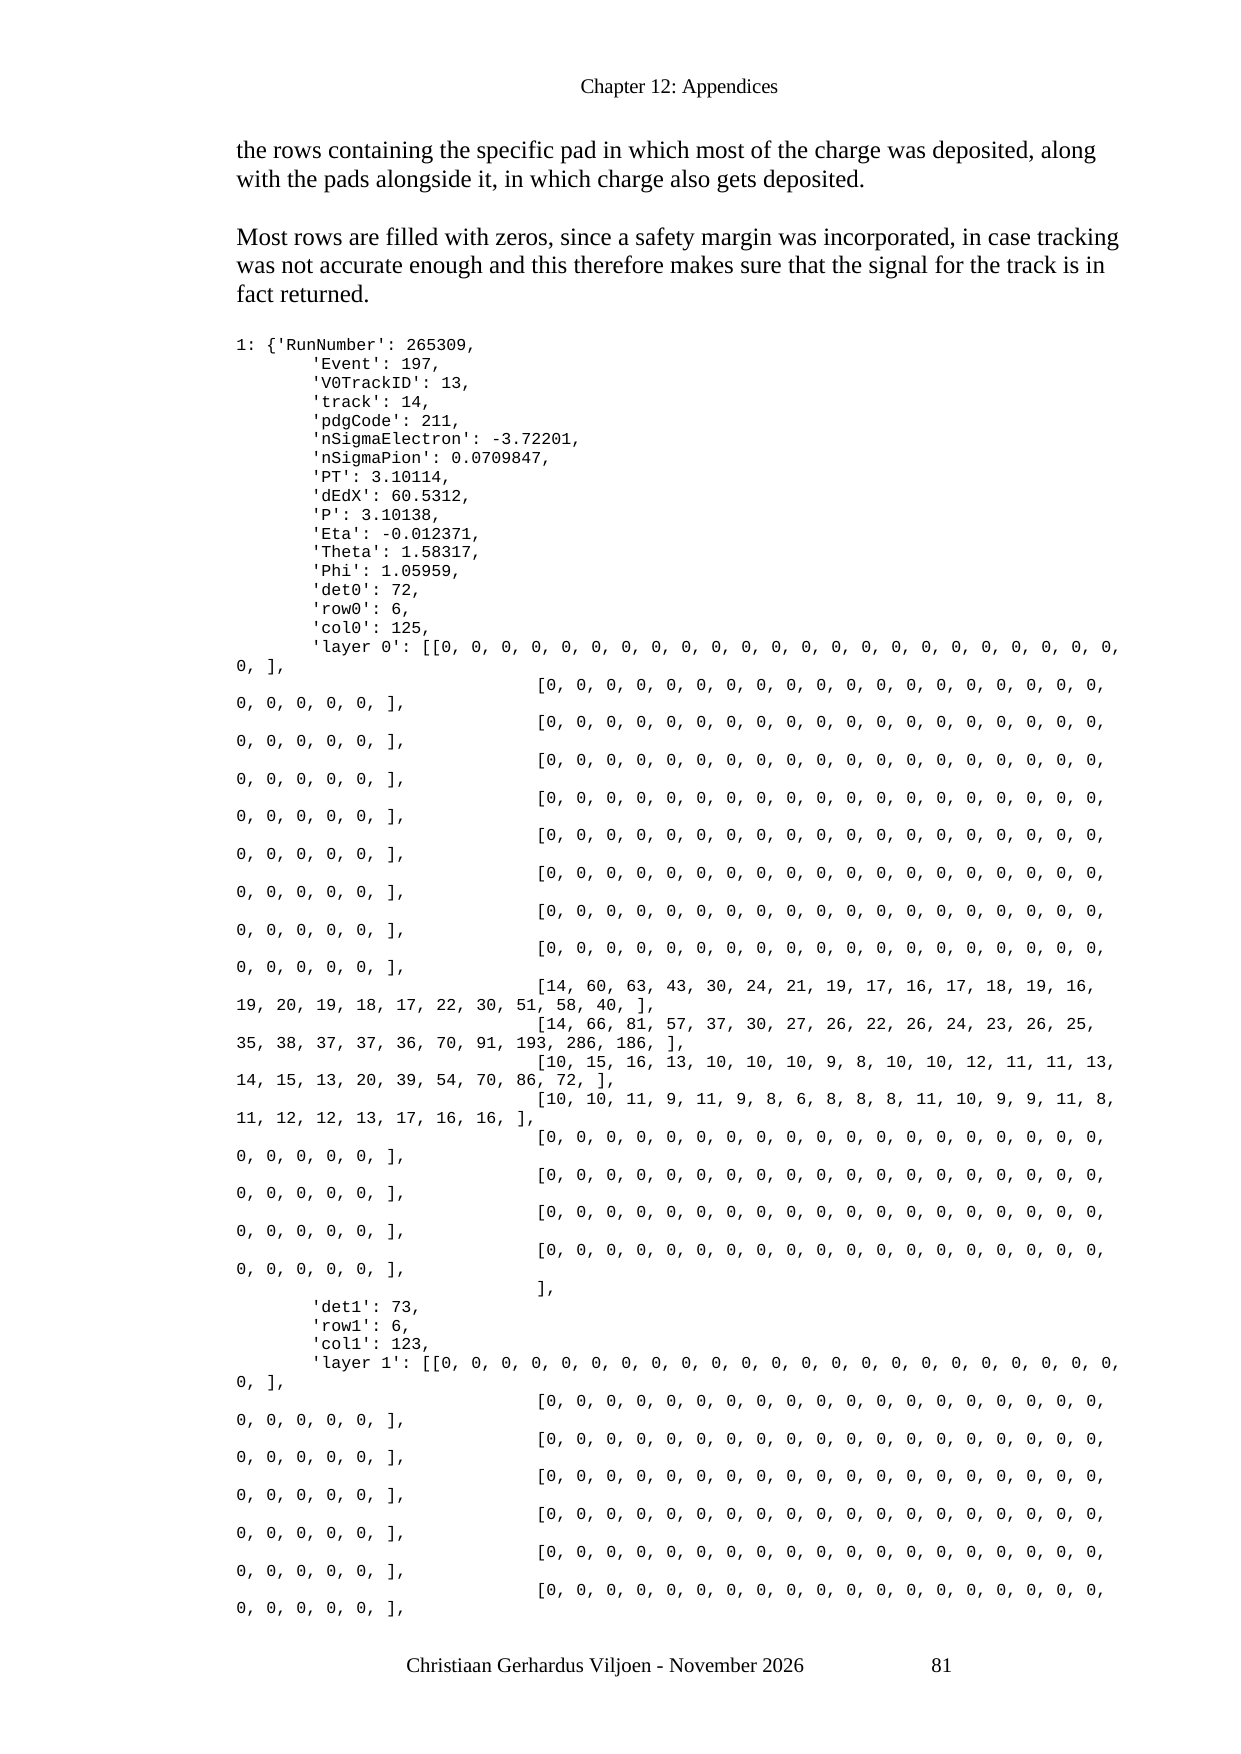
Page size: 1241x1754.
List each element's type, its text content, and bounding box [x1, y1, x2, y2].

text 'pdgCode': 211, [236, 412, 1122, 431]
text 'PT': 3.10114, [236, 469, 1122, 487]
text [0, 0, 0, 0, 0, 0, 0, 0, 0, 0, 0, 0, 0, 0, 0, 0, 0, 0, 0, 0, 0, 0, 0, 0, ], [236, 1430, 1122, 1468]
text 'Phi': 1.05959, [236, 563, 1122, 582]
text [0, 0, 0, 0, 0, 0, 0, 0, 0, 0, 0, 0, 0, 0, 0, 0, 0, 0, 0, 0, 0, 0, 0, 0, ], [236, 1242, 1122, 1279]
text [10, 10, 11, 9, 11, 9, 8, 6, 8, 8, 8, 11, 10, 9, 9, 11, 8, 11, 12, 12, 13, 17, 16, 16, ], [236, 1091, 1122, 1128]
text 'layer 0': [[0, 0, 0, 0, 0, 0, 0, 0, 0, 0, 0, 0, 0, 0, 0, 0, 0, 0, 0, 0, 0, 0, 0, 0, ], [236, 638, 1122, 676]
text [0, 0, 0, 0, 0, 0, 0, 0, 0, 0, 0, 0, 0, 0, 0, 0, 0, 0, 0, 0, 0, 0, 0, 0, ], [236, 1128, 1122, 1166]
text [0, 0, 0, 0, 0, 0, 0, 0, 0, 0, 0, 0, 0, 0, 0, 0, 0, 0, 0, 0, 0, 0, 0, 0, ], [236, 714, 1122, 751]
text [0, 0, 0, 0, 0, 0, 0, 0, 0, 0, 0, 0, 0, 0, 0, 0, 0, 0, 0, 0, 0, 0, 0, 0, ], [236, 676, 1122, 714]
text [0, 0, 0, 0, 0, 0, 0, 0, 0, 0, 0, 0, 0, 0, 0, 0, 0, 0, 0, 0, 0, 0, 0, 0, ], [236, 1166, 1122, 1204]
text [0, 0, 0, 0, 0, 0, 0, 0, 0, 0, 0, 0, 0, 0, 0, 0, 0, 0, 0, 0, 0, 0, 0, 0, ], [236, 789, 1122, 827]
text [0, 0, 0, 0, 0, 0, 0, 0, 0, 0, 0, 0, 0, 0, 0, 0, 0, 0, 0, 0, 0, 0, 0, 0, ], [236, 902, 1122, 940]
text [0, 0, 0, 0, 0, 0, 0, 0, 0, 0, 0, 0, 0, 0, 0, 0, 0, 0, 0, 0, 0, 0, 0, 0, ], [236, 940, 1122, 978]
text 'col0': 125, [236, 619, 1122, 638]
text 'det0': 72, [236, 582, 1122, 601]
text 'V0TrackID': 13, [236, 374, 1122, 393]
text 1: {'RunNumber': 265309, [236, 337, 1122, 356]
text [0, 0, 0, 0, 0, 0, 0, 0, 0, 0, 0, 0, 0, 0, 0, 0, 0, 0, 0, 0, 0, 0, 0, 0, ], [236, 864, 1122, 902]
text 'dEdX': 60.5312, [236, 487, 1122, 506]
text ], [236, 1279, 1122, 1298]
text [10, 15, 16, 13, 10, 10, 10, 9, 8, 10, 10, 12, 11, 11, 13, 14, 15, 13, 20, 39, 54, 70, 86, 72, ], [236, 1053, 1122, 1091]
text [0, 0, 0, 0, 0, 0, 0, 0, 0, 0, 0, 0, 0, 0, 0, 0, 0, 0, 0, 0, 0, 0, 0, 0, ], [236, 1506, 1122, 1543]
text [0, 0, 0, 0, 0, 0, 0, 0, 0, 0, 0, 0, 0, 0, 0, 0, 0, 0, 0, 0, 0, 0, 0, 0, ], [236, 1543, 1122, 1581]
text [0, 0, 0, 0, 0, 0, 0, 0, 0, 0, 0, 0, 0, 0, 0, 0, 0, 0, 0, 0, 0, 0, 0, 0, ], [236, 827, 1122, 864]
text 'nSigmaElectron': -3.72201, [236, 431, 1122, 450]
text 'track': 14, [236, 393, 1122, 412]
text [14, 60, 63, 43, 30, 24, 21, 19, 17, 16, 17, 18, 19, 16, 19, 20, 19, 18, 17, 22, 30, 51, 58, 40, ], [236, 978, 1122, 1015]
text [0, 0, 0, 0, 0, 0, 0, 0, 0, 0, 0, 0, 0, 0, 0, 0, 0, 0, 0, 0, 0, 0, 0, 0, ], [236, 1204, 1122, 1242]
text [0, 0, 0, 0, 0, 0, 0, 0, 0, 0, 0, 0, 0, 0, 0, 0, 0, 0, 0, 0, 0, 0, 0, 0, ], [236, 1392, 1122, 1430]
text 'row1': 6, [236, 1317, 1122, 1336]
text 'col1': 123, [236, 1336, 1122, 1355]
text 'P': 3.10138, [236, 506, 1122, 525]
text 'Theta': 1.58317, [236, 544, 1122, 563]
text 'nSigmaPion': 0.0709847, [236, 450, 1122, 469]
text 'det1': 73, [236, 1298, 1122, 1317]
text 'Event': 197, [236, 356, 1122, 374]
text 'Eta': -0.012371, [236, 525, 1122, 544]
text 'layer 1': [[0, 0, 0, 0, 0, 0, 0, 0, 0, 0, 0, 0, 0, 0, 0, 0, 0, 0, 0, 0, 0, 0, 0, 0, ], [236, 1355, 1122, 1392]
text [0, 0, 0, 0, 0, 0, 0, 0, 0, 0, 0, 0, 0, 0, 0, 0, 0, 0, 0, 0, 0, 0, 0, 0, ], [236, 1468, 1122, 1506]
text 'row0': 6, [236, 601, 1122, 619]
text [14, 66, 81, 57, 37, 30, 27, 26, 22, 26, 24, 23, 26, 25, 35, 38, 37, 37, 36, 70, 91, 193, 286, 186, ], [236, 1015, 1122, 1053]
text [0, 0, 0, 0, 0, 0, 0, 0, 0, 0, 0, 0, 0, 0, 0, 0, 0, 0, 0, 0, 0, 0, 0, 0, ], [236, 751, 1122, 789]
text Most rows are filled with zeros, since a safety margin was incorporated, in case tracking was not accurate enough and this therefore makes sure that the signal for the track is in fact returned. [236, 222, 1122, 308]
text [0, 0, 0, 0, 0, 0, 0, 0, 0, 0, 0, 0, 0, 0, 0, 0, 0, 0, 0, 0, 0, 0, 0, 0, ], [236, 1581, 1122, 1619]
